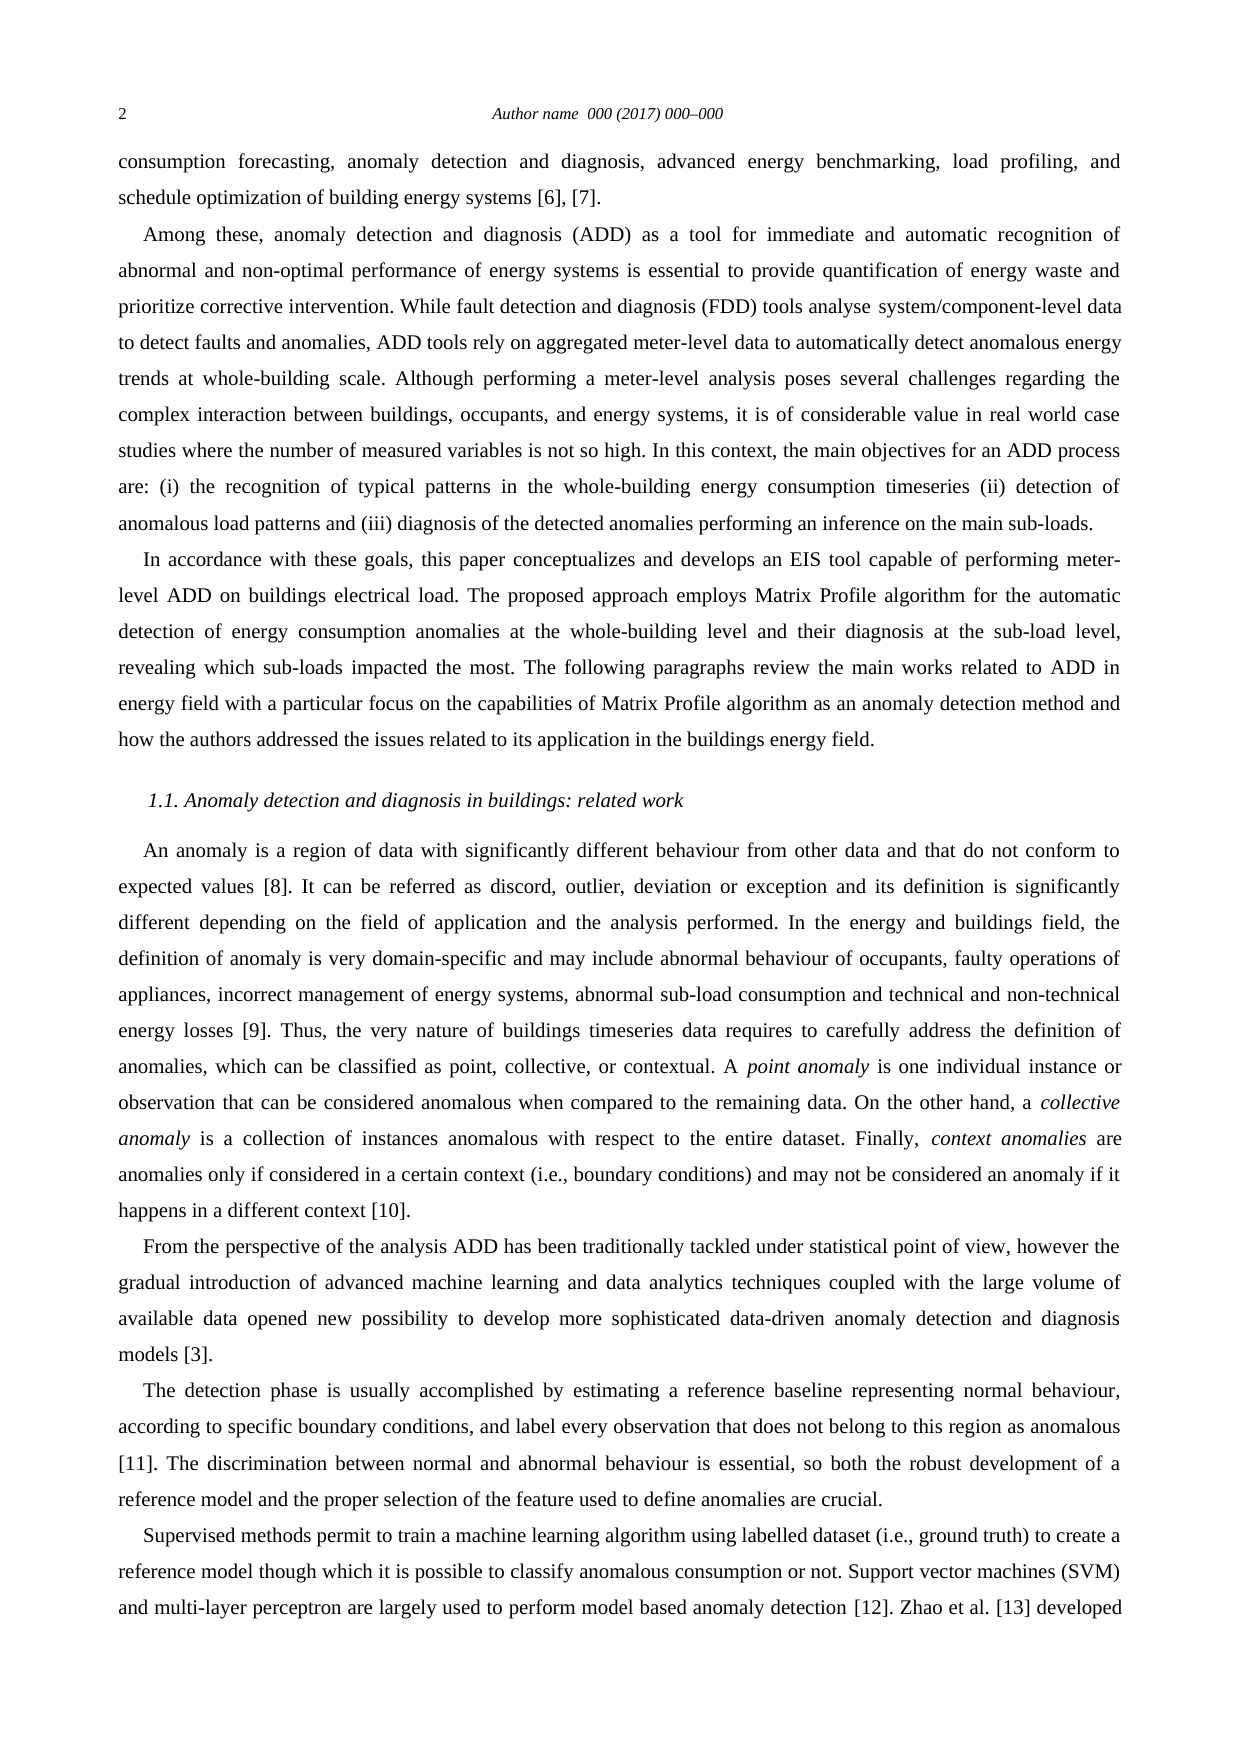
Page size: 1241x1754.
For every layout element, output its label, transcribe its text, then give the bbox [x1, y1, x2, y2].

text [118, 1523, 1122, 1619]
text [118, 149, 1122, 209]
text From the perspective of the analysis ADD has been traditionally tackled under statistical point of view, however the gradual introduction of advanced machine learning and data analytics techniques coupled with the large volume of available data opened new possibility to develop more sophisticated data-driven anomaly detection and diagnosis models [3]. [118, 1234, 1122, 1366]
text Anomaly detection and diagnosis in buildings: related work [118, 788, 1122, 813]
text An anomaly is a region of data with significantly different behaviour from other data and that do not conform to expected values [8]. It can be referred as discord, outlier, deviation or exception and its definition is significantly different depending on the field of application and the analysis performed. In the energy and buildings field, the definition of anomaly is very domain-specific and may include abnormal behaviour of occupants, faulty operations of appliances, incorrect management of energy systems, abnormal sub-load consumption and technical and non-technical energy losses [9]. Thus, the very nature of buildings timeseries data requires to carefully address the definition of anomalies, which can be classified as point, collective, or contextual. A point anomaly is one individual instance or observation that can be considered anomalous when compared to the remaining data. On the other hand, a collective anomaly is a collection of instances anomalous with respect to the entire dataset. Finally, context anomalies are anomalies only if considered in a certain context (i.e., boundary conditions) and may not be considered an anomaly if it happens in a different context [10]. [118, 838, 1122, 1222]
text The detection phase is usually accomplished by estimating a reference baseline representing normal behaviour, according to specific boundary conditions, and label every observation that does not belong to this region as anomalous [11]. The discrimination between normal and abnormal behaviour is essential, so both the robust development of a reference model and the proper selection of the feature used to define anomalies are crucial. [118, 1378, 1122, 1511]
text In accordance with these goals, this paper conceptualizes and develops an EIS tool capable of performing meter-level ADD on buildings electrical load. The proposed approach employs Matrix Profile algorithm for the automatic detection of energy consumption anomalies at the whole-building level and their diagnosis at the sub-load level, revealing which sub-loads impacted the most. The following paragraphs review the main works related to ADD in energy field with a particular focus on the capabilities of Matrix Profile algorithm as an anomaly detection method and how the authors addressed the issues related to its application in the buildings energy field. [118, 547, 1122, 751]
text ﻿Among these, anomaly detection and diagnosis (ADD) as a tool for immediate and automatic recognition of abnormal and non-optimal performance of energy systems is essential to provide quantification of energy waste and prioritize corrective intervention. While fault detection and diagnosis (FDD) tools analyse system/component-level data to detect faults and anomalies, ADD tools rely on aggregated meter-level data to automatically detect anomalous energy trends at whole-building scale. Although performing a meter-level analysis poses several challenges regarding the complex interaction between buildings, occupants, and energy systems, it is of considerable value in real world case studies where the number of measured variables is not so high. In this context, the main objectives for an ADD process are: (i) the recognition of typical patterns in the whole-building energy consumption timeseries (ii) detection of anomalous load patterns and (iii) diagnosis of the detected anomalies performing an inference on the main sub-loads. [118, 221, 1122, 534]
